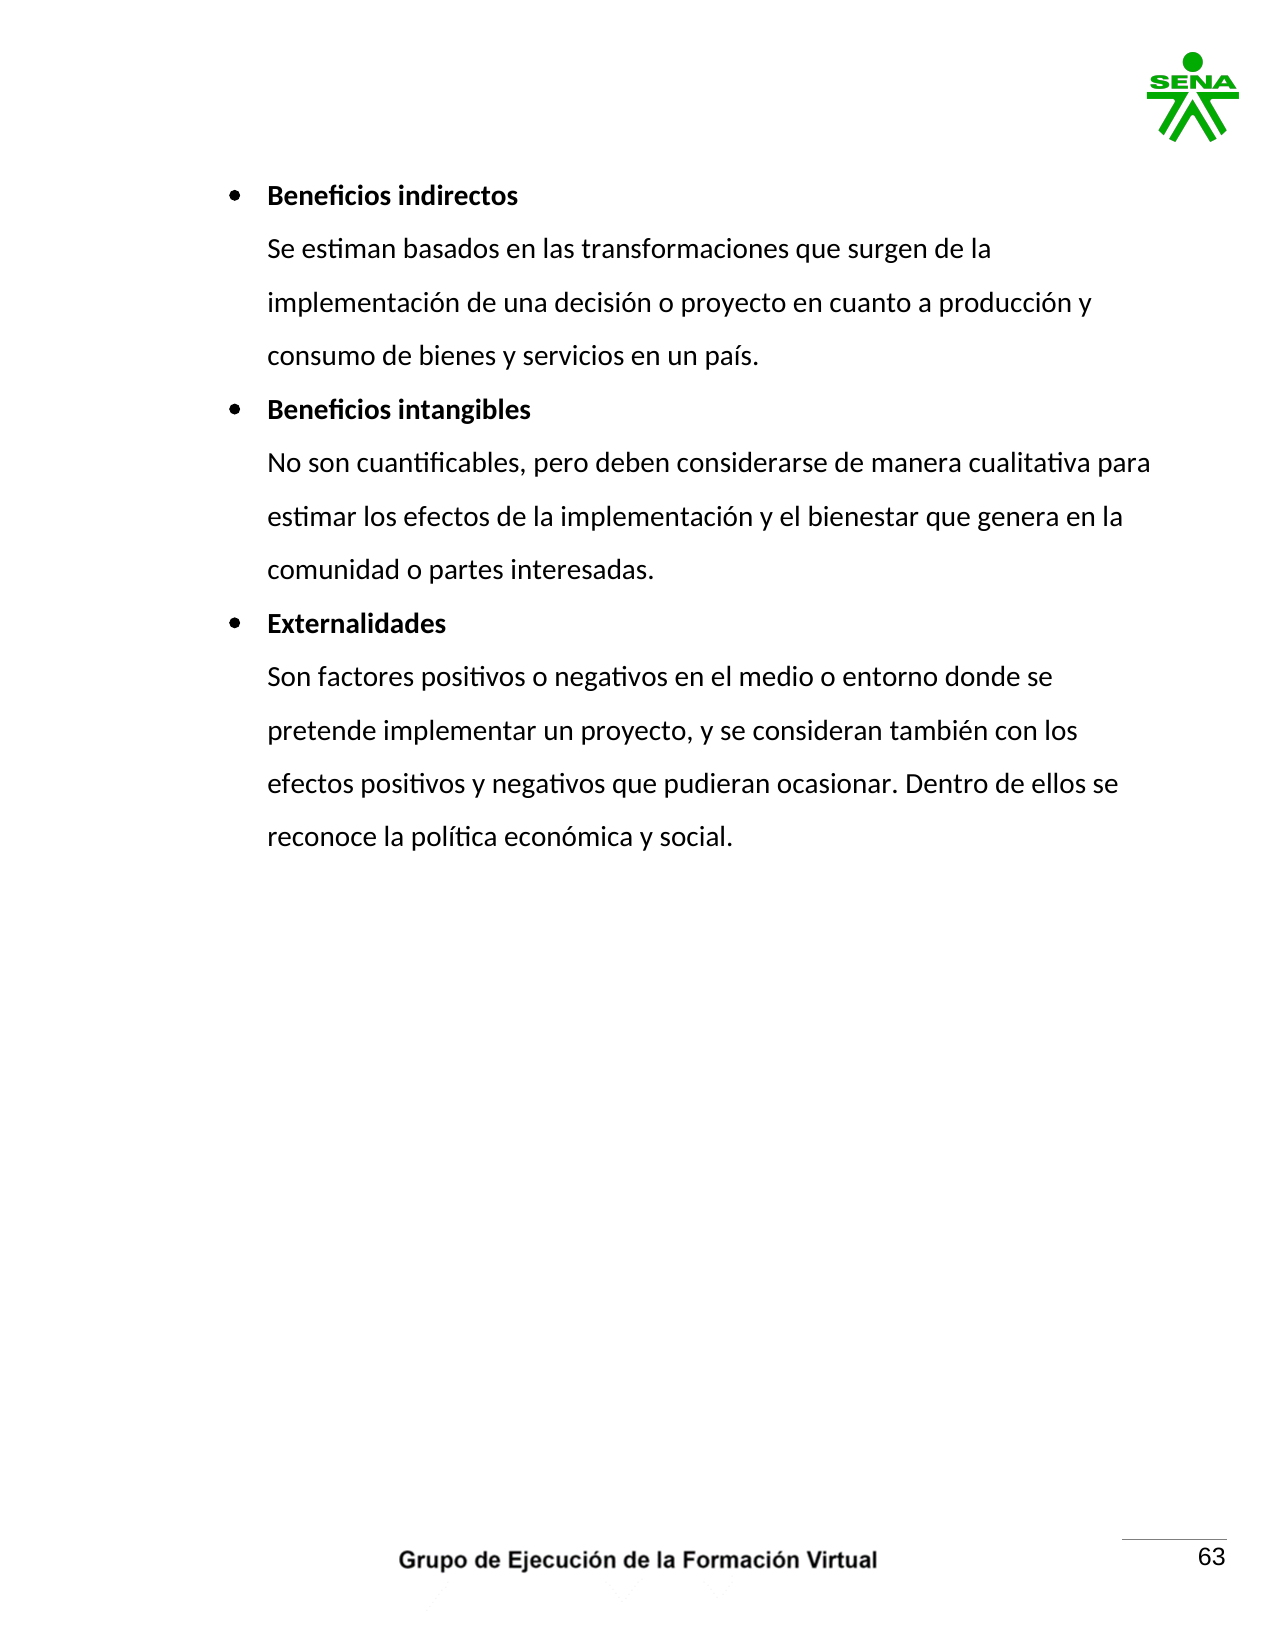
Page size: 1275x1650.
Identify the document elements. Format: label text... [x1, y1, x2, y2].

list Se estiman basados en las transformaciones que surgen de la implementación de una decisión o proyecto en cuanto a producción y consumo de bienes y servicios en un país. [267, 231, 1157, 373]
list Beneficios indirectos [229, 177, 1157, 213]
list Beneficios intangibles [229, 391, 1157, 427]
picture [0, 1500, 1275, 1611]
list No son cuantificables, pero deben considerarse de manera cualitativa para estimar los efectos de la implementación y el bienestar que genera en la comunidad o partes interesadas. [267, 444, 1157, 587]
picture [1146, 52, 1239, 142]
list Externalidades [229, 605, 1157, 640]
list Son factores positivos o negativos en el medio o entorno donde se pretende implementar un proyecto, y se consideran también con los efectos positivos y negativos que pudieran ocasionar. Dentro de ellos se reconoce la política económica y social. [267, 658, 1157, 854]
